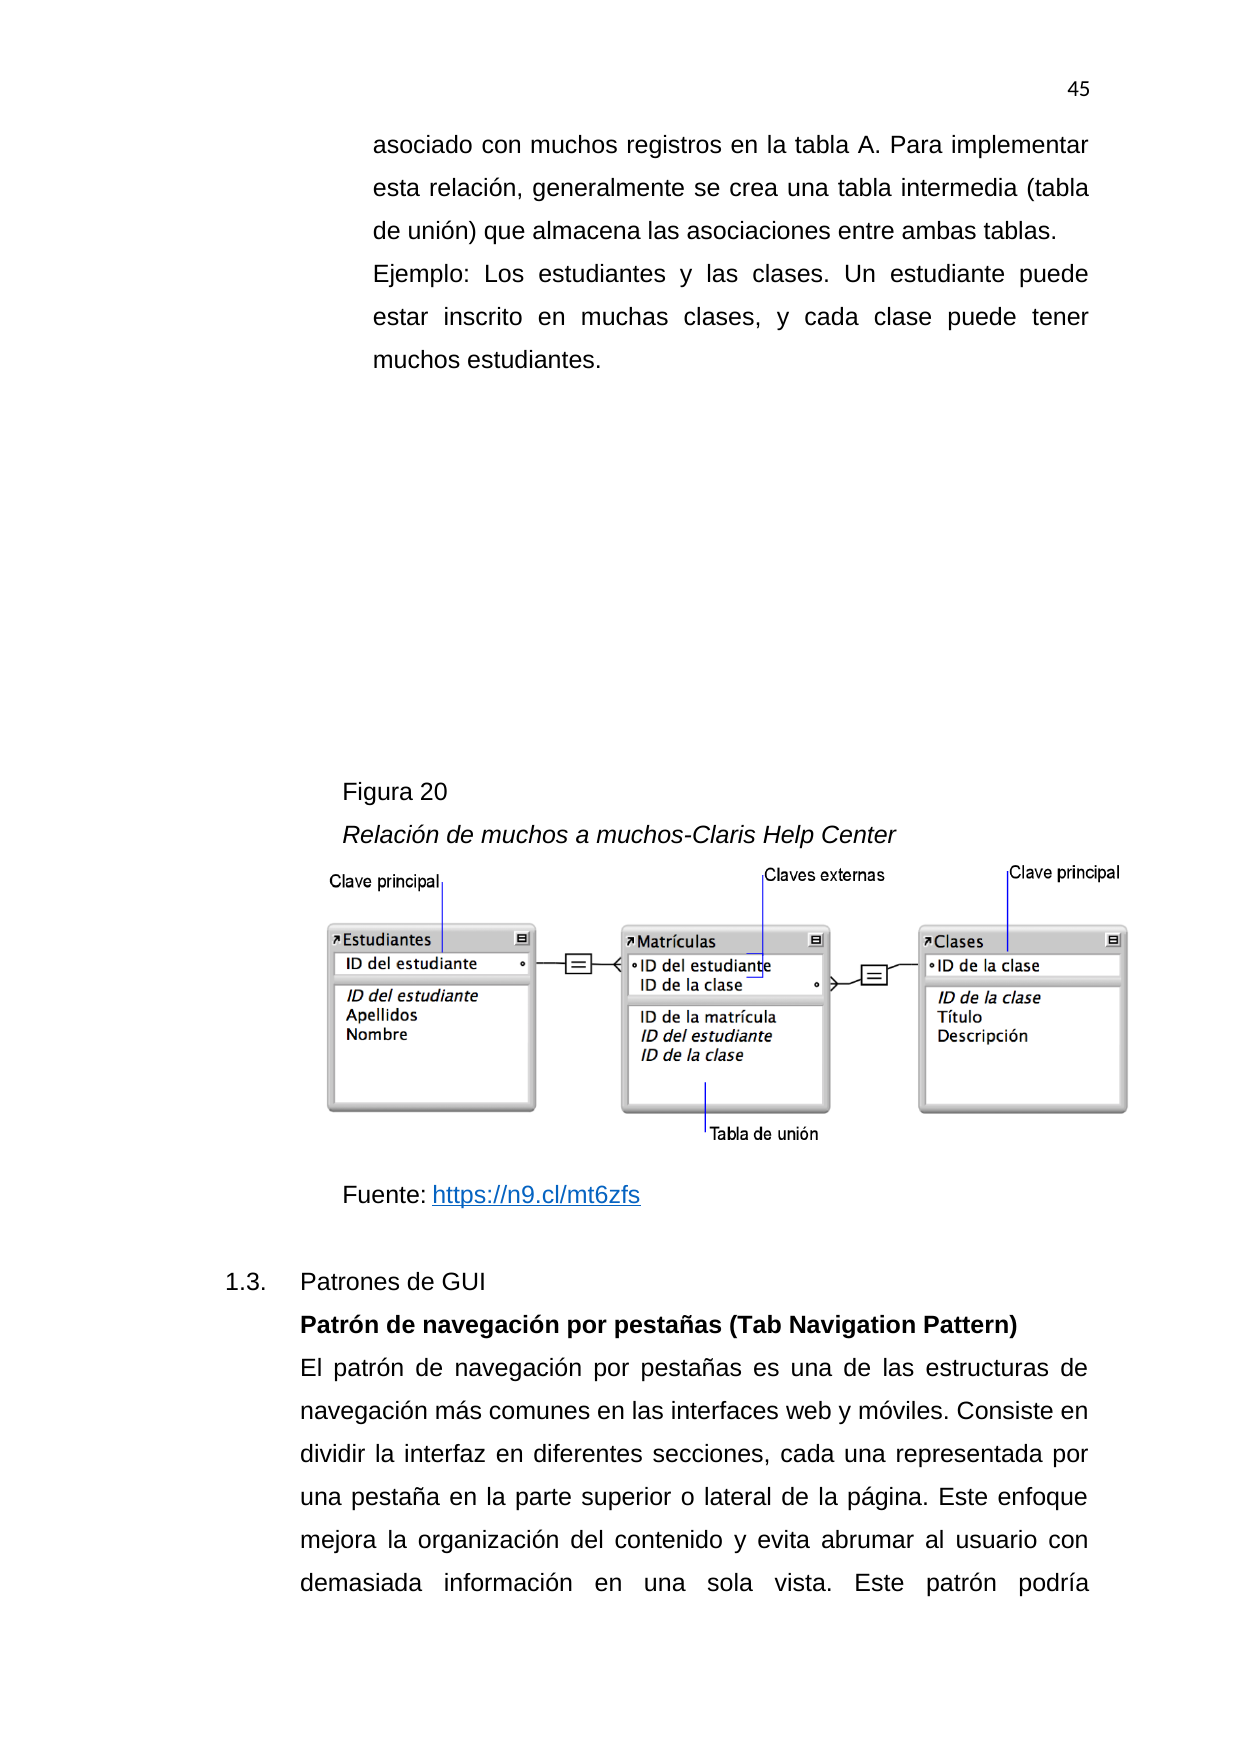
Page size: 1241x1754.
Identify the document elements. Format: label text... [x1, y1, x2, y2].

list Figura 20 [342, 777, 1090, 805]
list Relación de muchos a muchos-Claris Help Center [342, 820, 1090, 848]
picture [315, 859, 1141, 1152]
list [300, 1353, 1090, 1597]
list Patrones de GUI [225, 1266, 1090, 1295]
list Ejemplo: Los estudiantes y las clases. Un estudiante puede estar inscrito en muchas clases, y cada clase puede tener muchos estudiantes. [373, 259, 1090, 374]
list Fuente: https://n9.cl/mt6zfs [342, 1152, 1090, 1209]
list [373, 130, 1090, 245]
list Patrón de navegación por pestañas (Tab Navigation Pattern) [300, 1309, 1090, 1338]
